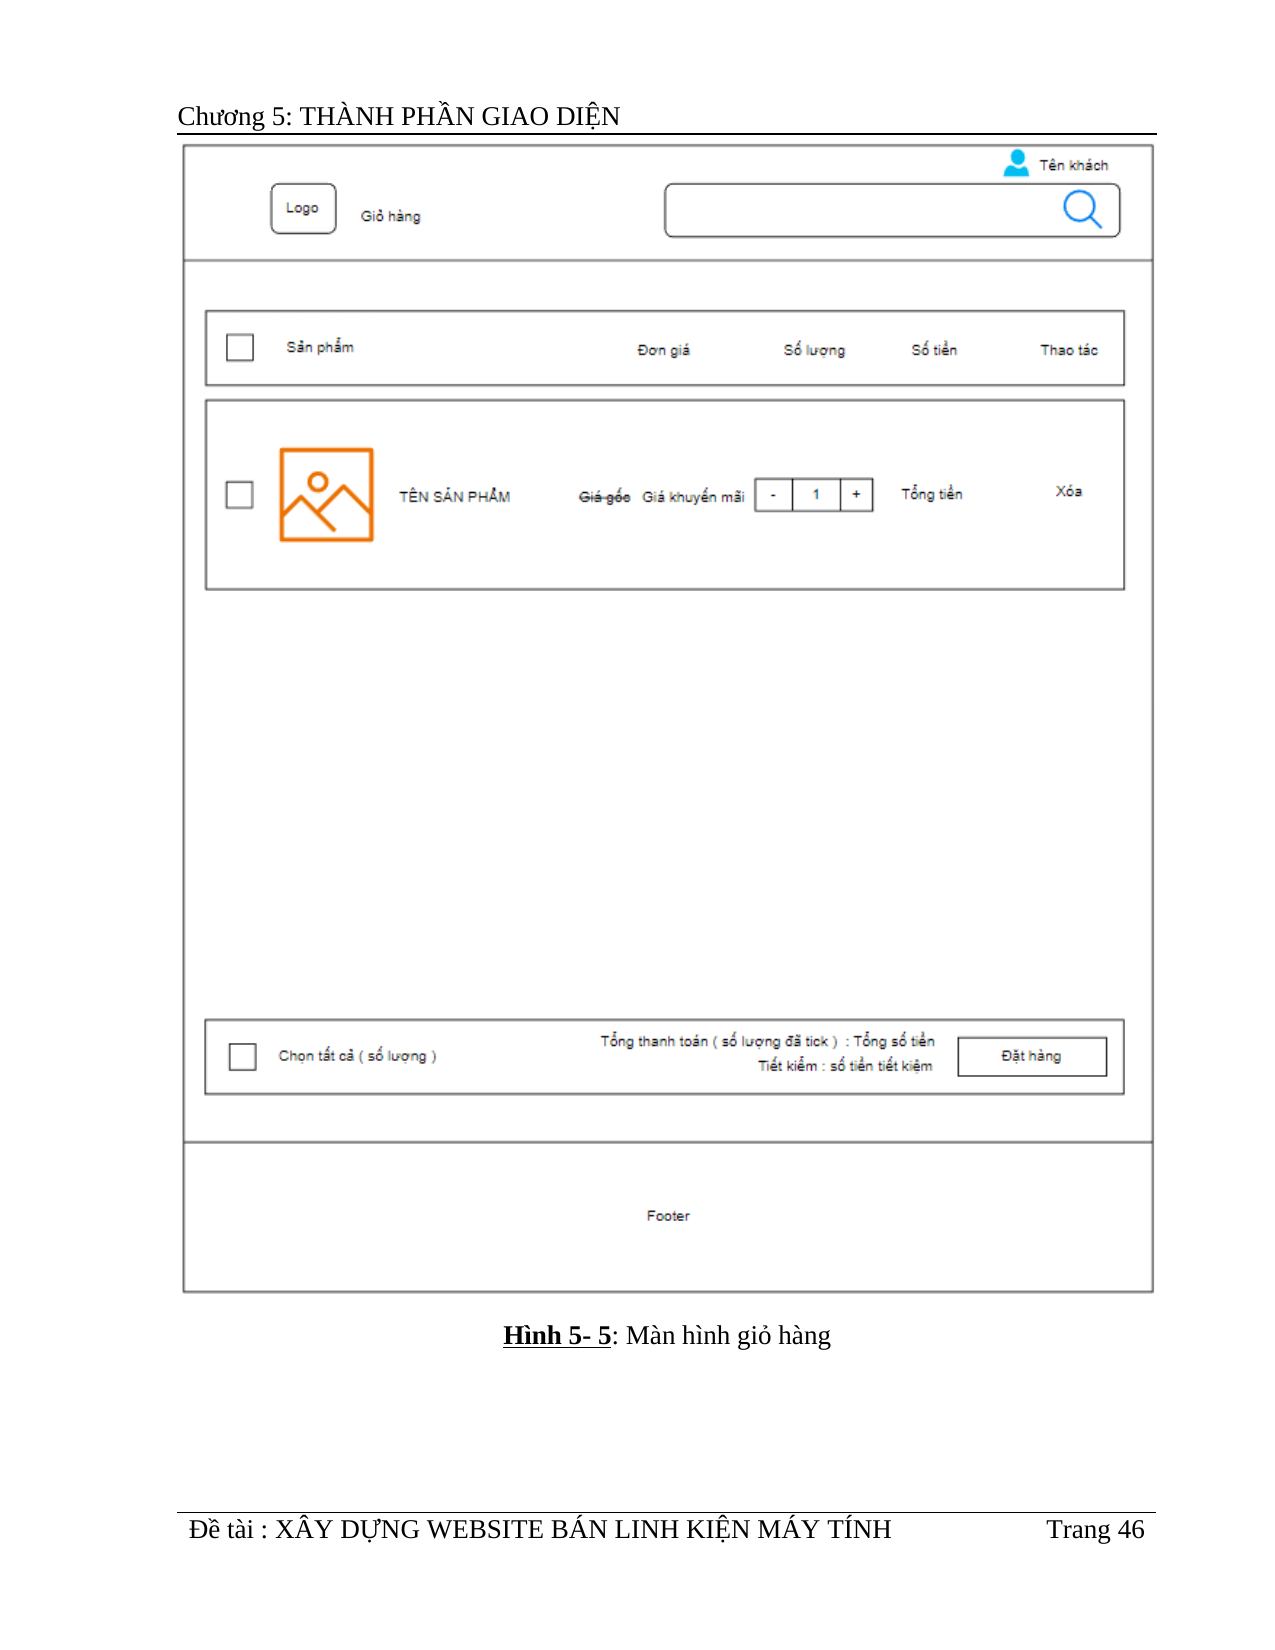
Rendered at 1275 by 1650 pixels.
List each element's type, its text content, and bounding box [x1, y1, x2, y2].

picture [177, 137, 1157, 1301]
text Hình 5- 5: Màn hình giỏ hàng [177, 1319, 1157, 1351]
